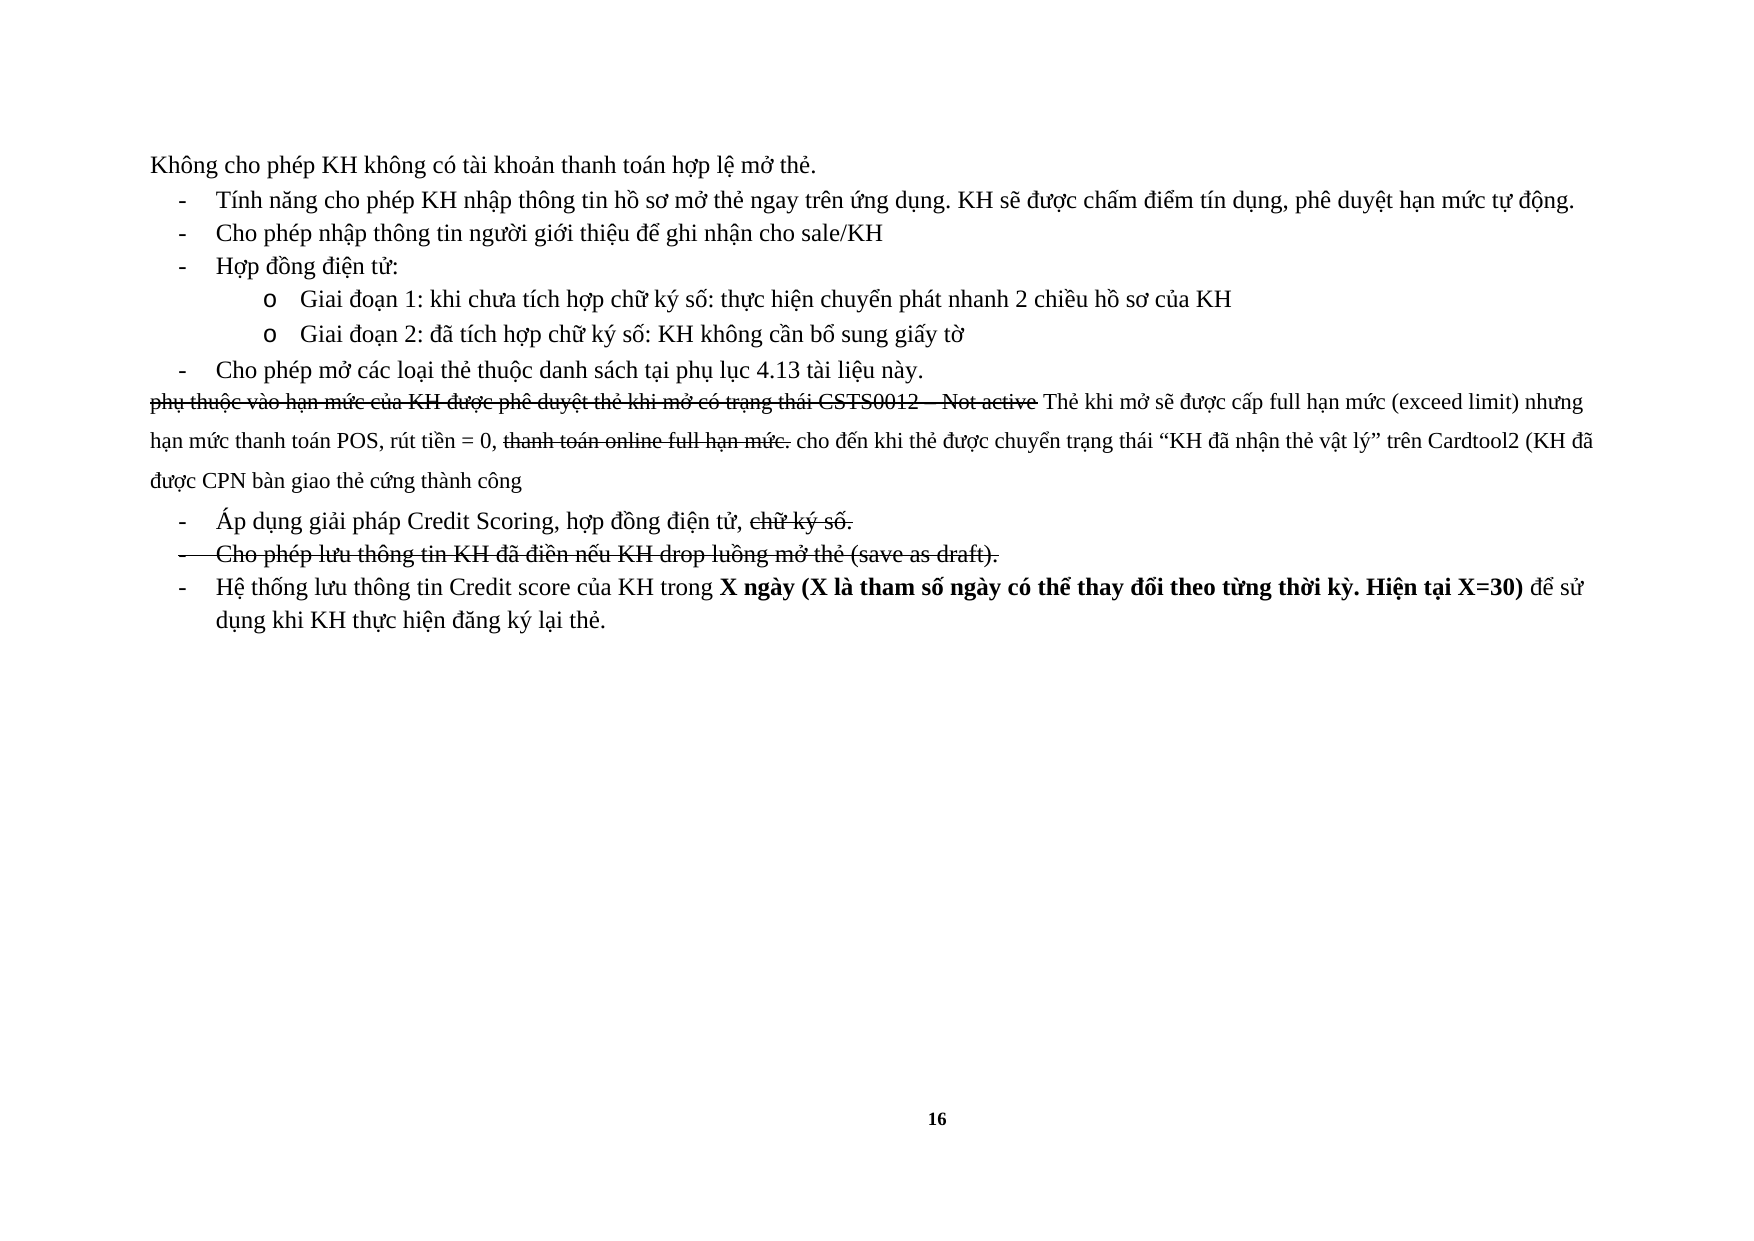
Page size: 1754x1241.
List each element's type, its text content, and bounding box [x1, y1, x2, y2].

list Giai đoạn 2: đã tích hợp chữ ký số: KH không cần bổ sung giấy tờ [262, 319, 1604, 350]
list Cho phép lưu thông tin KH đã điền nếu KH drop luồng mở thẻ (save as draft). [178, 539, 1604, 568]
list Áp dụng giải pháp Credit Scoring, hợp đồng điện tử, chữ ký số. [178, 506, 1604, 535]
list Tính năng cho phép KH nhập thông tin hồ sơ mở thẻ ngay trên ứng dụng. KH sẽ được chấm điểm tín dụng, phê duyệt hạn mức tự động. [178, 185, 1604, 214]
text Không cho phép KH không có tài khoản thanh toán hợp lệ mở thẻ. [150, 150, 1604, 179]
text phụ thuộc vào hạn mức của KH được phê duyệt thẻ khi mở có trạng thái CSTS0012 – Not active Thẻ khi mở sẽ được cấp full hạn mức (exceed limit) nhưng hạn mức thanh toán POS, rút tiền = 0, thanh toán online full hạn mức. cho đến khi thẻ được chuyển trạng thái “KH đã nhận thẻ vật lý” trên Cardtool2 (KH đã được CPN bàn giao thẻ cứng thành công [150, 388, 1604, 493]
list Hợp đồng điện tử: [178, 251, 1604, 280]
list Cho phép nhập thông tin người giới thiệu để ghi nhận cho sale/KH [178, 218, 1604, 247]
list Hệ thống lưu thông tin Credit score của KH trong X ngày (X là tham số ngày có thể thay đổi theo từng thời kỳ. Hiện tại X=30) để sử dụng khi KH thực hiện đăng ký lại thẻ. [178, 572, 1604, 634]
list Giai đoạn 1: khi chưa tích hợp chữ ký số: thực hiện chuyển phát nhanh 2 chiều hồ sơ của KH [262, 284, 1604, 315]
list Cho phép mở các loại thẻ thuộc danh sách tại phụ lục 4.13 tài liệu này. [178, 355, 1604, 384]
